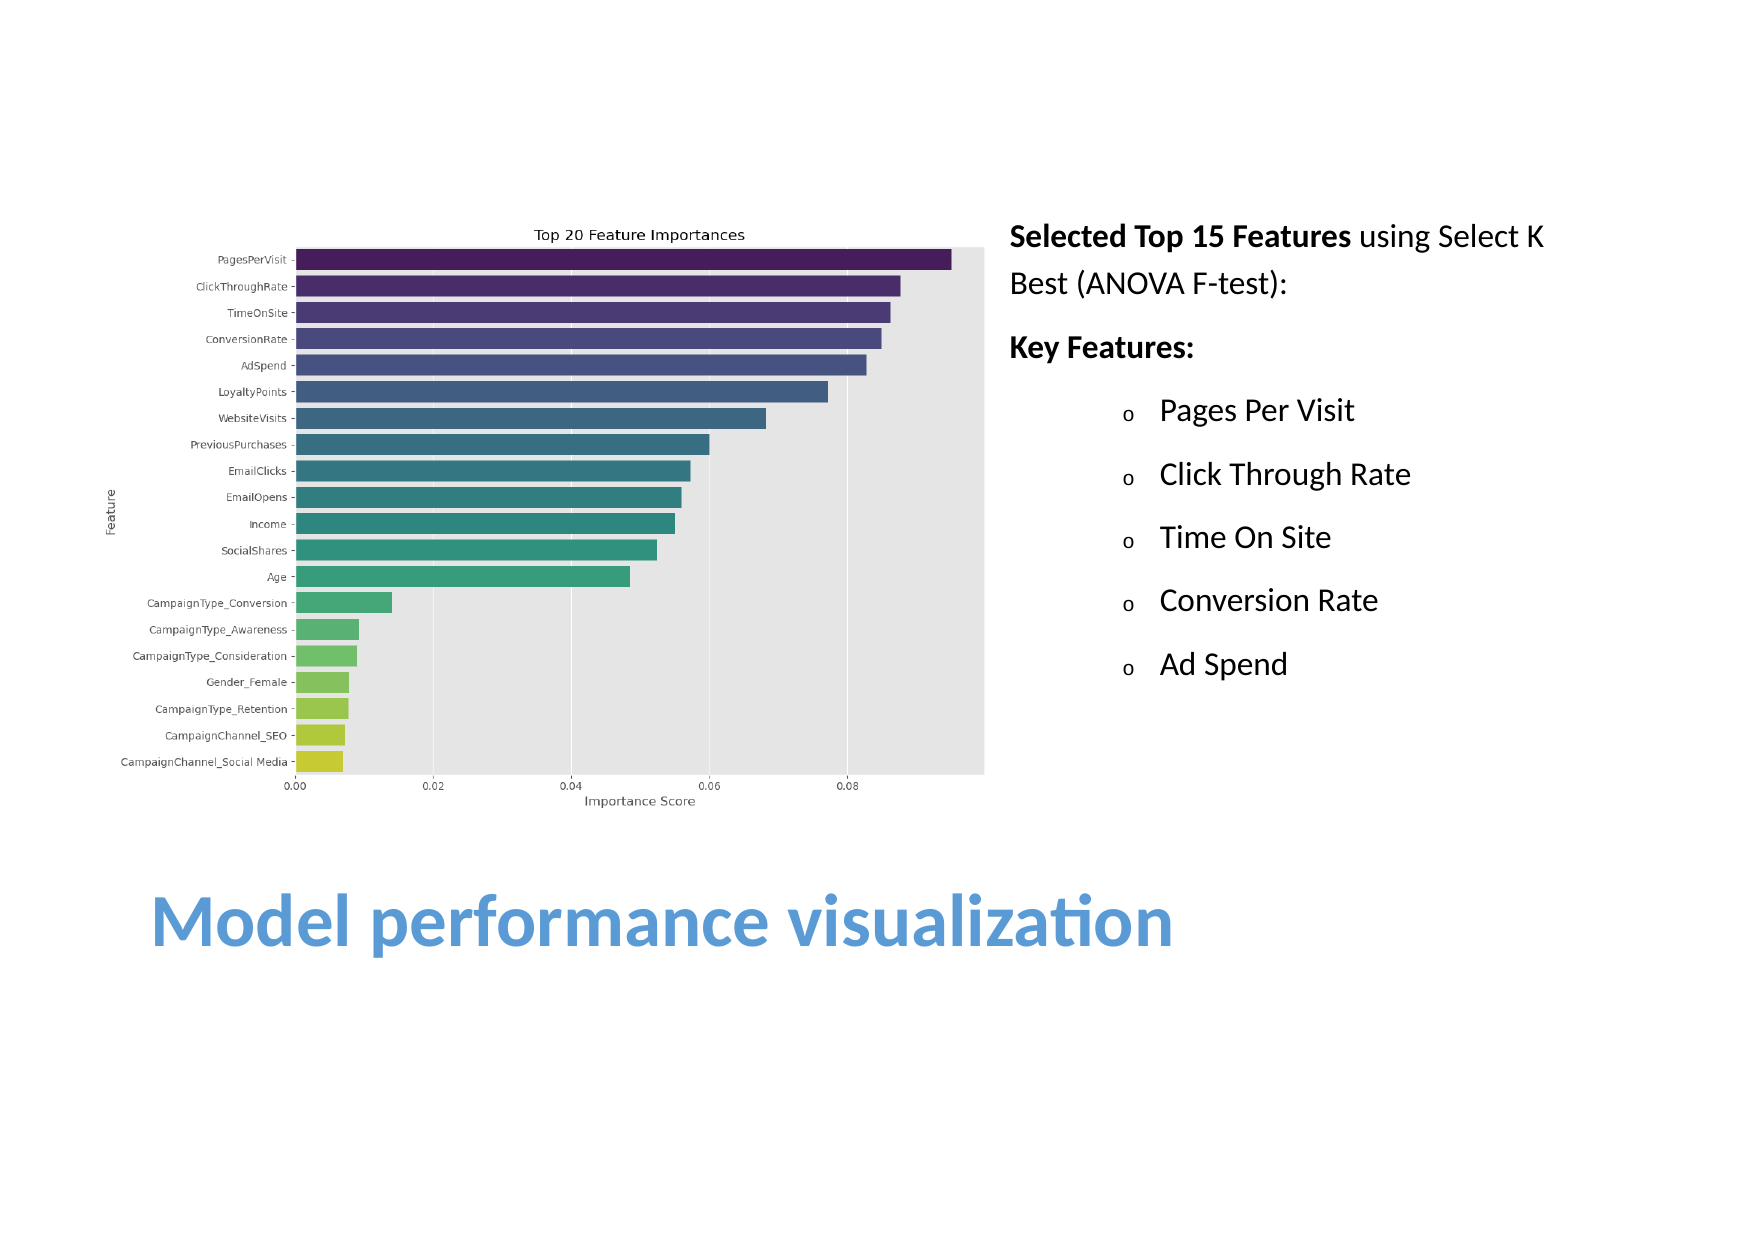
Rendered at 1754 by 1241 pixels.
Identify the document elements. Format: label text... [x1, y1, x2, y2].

list Ad Spend [991, 643, 1604, 684]
text Selected Top 15 Features using Select K Best (ANOVA F-test): [150, 216, 1604, 303]
text Model performance visualization [150, 873, 1604, 965]
picture [97, 221, 991, 815]
list Click Through Rate [991, 453, 1604, 493]
list Conversion Rate [991, 579, 1604, 620]
list Time On Site [991, 516, 1604, 557]
list Pages Per Visit [991, 389, 1604, 430]
text Key Features: [991, 326, 1604, 366]
